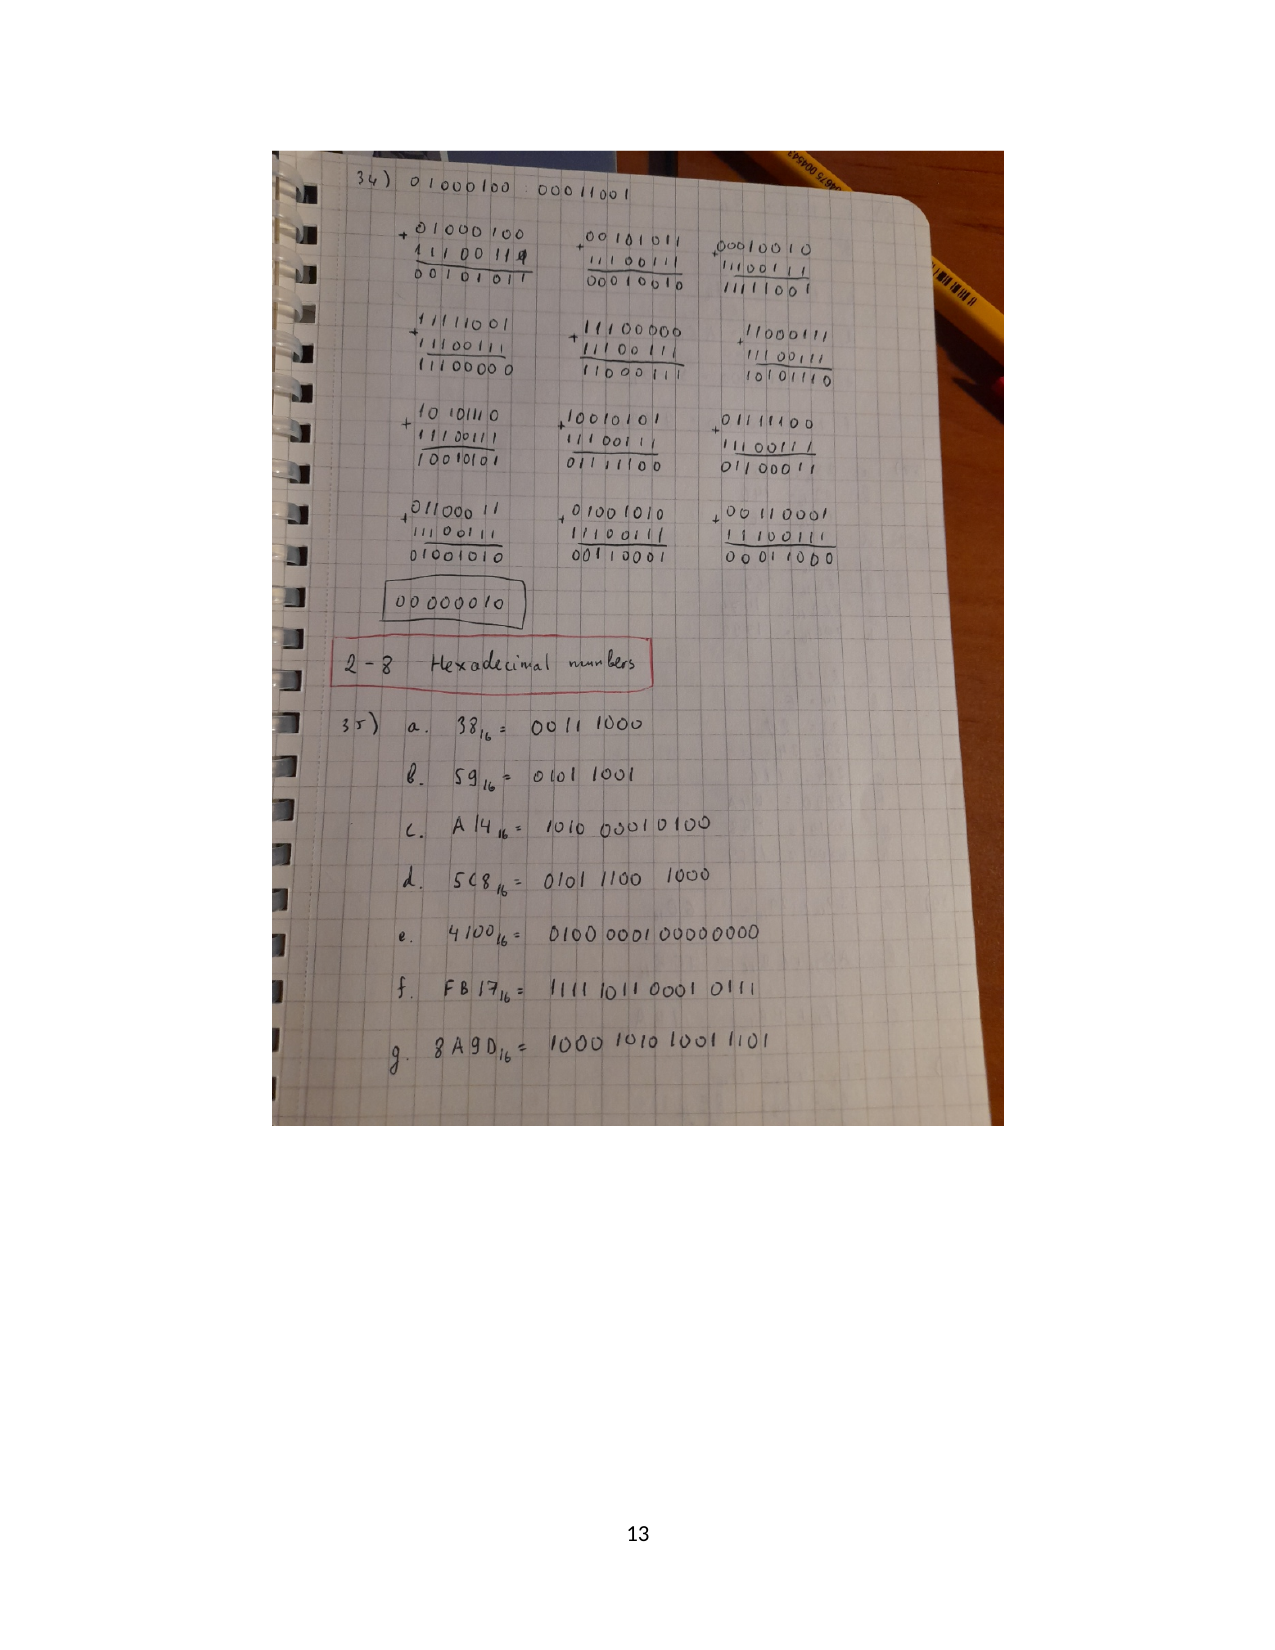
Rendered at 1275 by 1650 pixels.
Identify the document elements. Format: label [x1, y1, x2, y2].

picture [272, 152, 1004, 1125]
